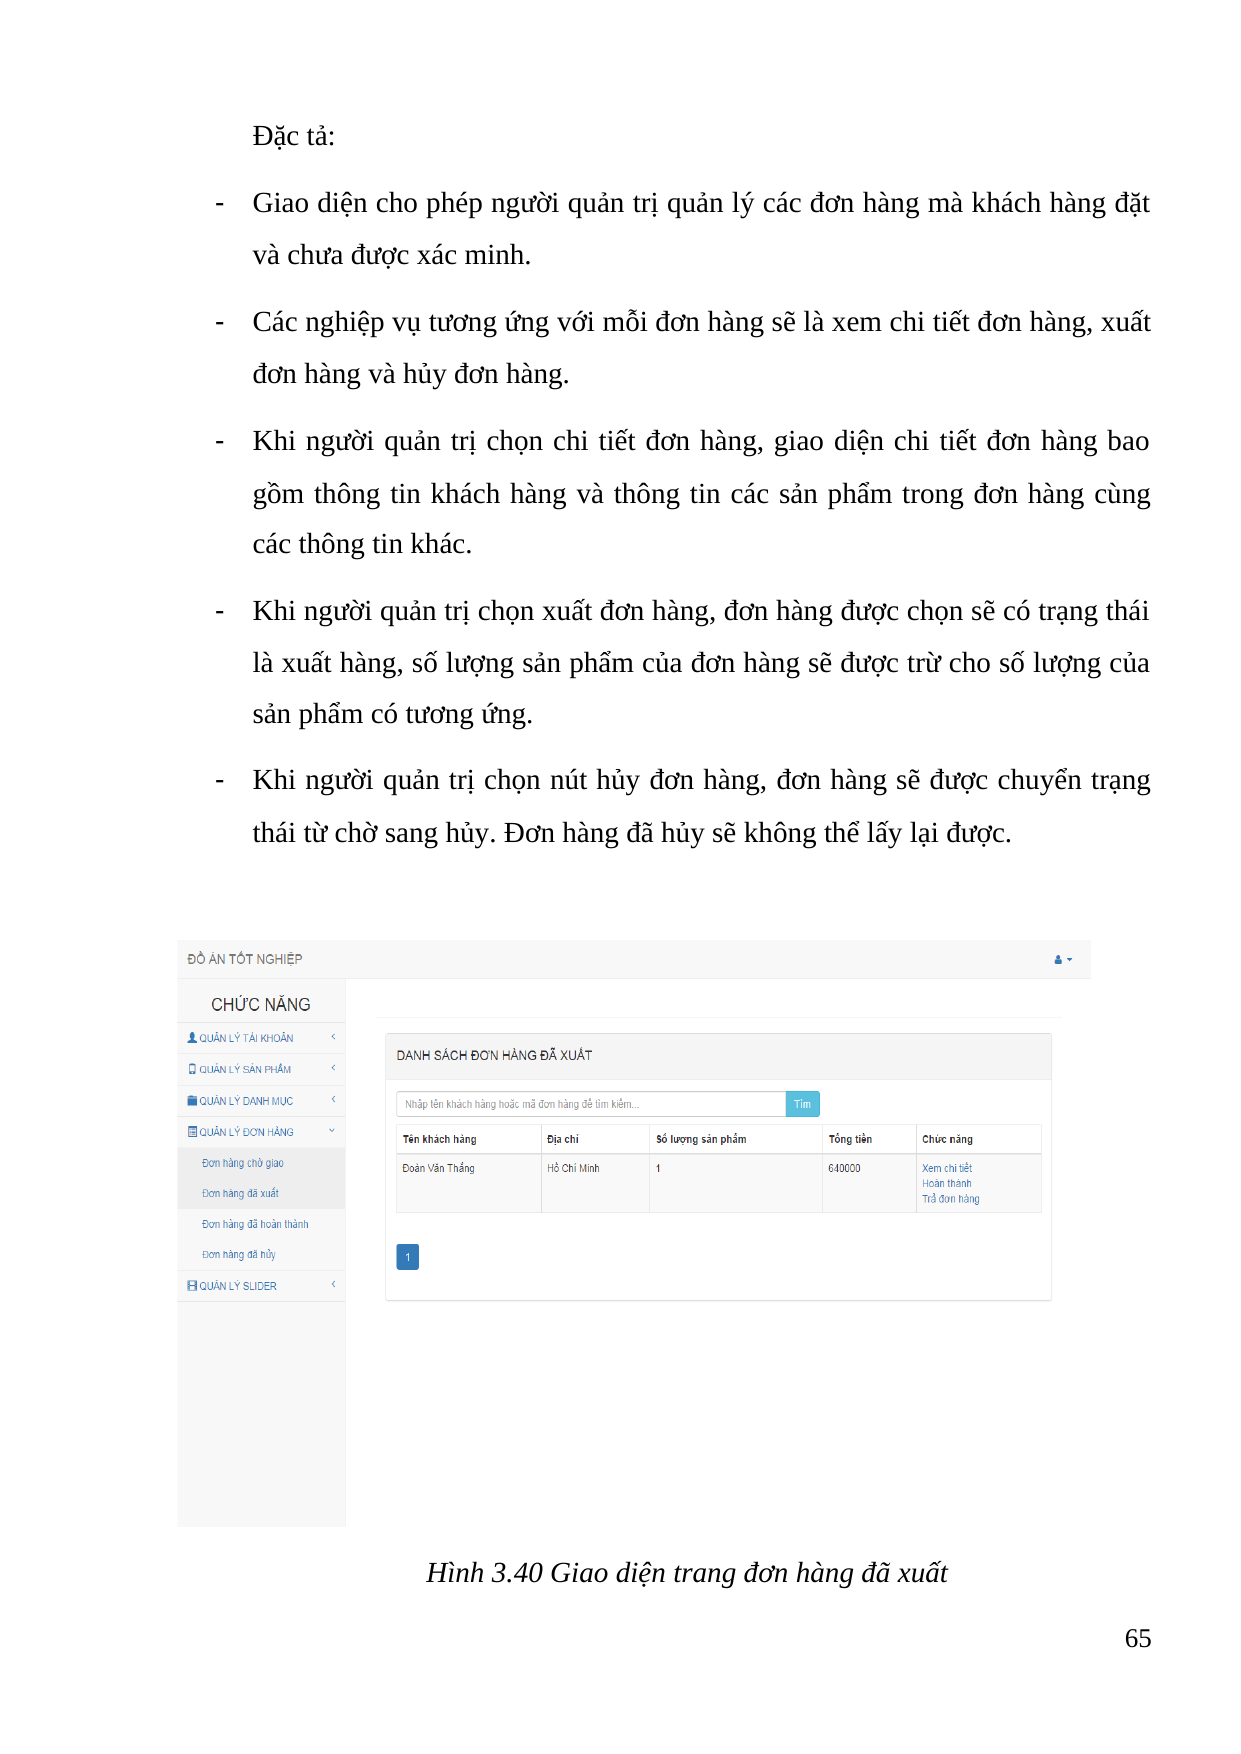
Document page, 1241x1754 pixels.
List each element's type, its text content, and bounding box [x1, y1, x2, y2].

list Giao diện cho phép người quản trị quản lý các đơn hàng mà khách hàng đặt và chưa được xác minh. [215, 181, 1152, 271]
picture [177, 940, 1092, 1527]
list Khi người quản trị chọn nút hủy đơn hàng, đơn hàng sẽ được chuyển trạng thái từ chờ sang hủy. Đơn hàng đã hủy sẽ không thể lấy lại được. [215, 759, 1152, 849]
list Khi người quản trị chọn chi tiết đơn hàng, giao diện chi tiết đơn hàng bao gồm thông tin khách hàng và thông tin các sản phẩm trong đơn hàng cùng các thông tin khác. [215, 419, 1152, 560]
list Khi người quản trị chọn xuất đơn hàng, đơn hàng được chọn sẽ có trạng thái là xuất hàng, số lượng sản phẩm của đơn hàng sẽ được trừ cho số lượng của sản phẩm có tương ứng. [215, 589, 1152, 729]
list Các nghiệp vụ tương ứng với mỗi đơn hàng sẽ là xem chi tiết đơn hàng, xuất đơn hàng và hủy đơn hàng. [215, 300, 1152, 390]
text Hình 3.40 Giao diện trang đơn hàng đã xuất [177, 1555, 1152, 1588]
text Đặc tả: [252, 118, 1152, 152]
